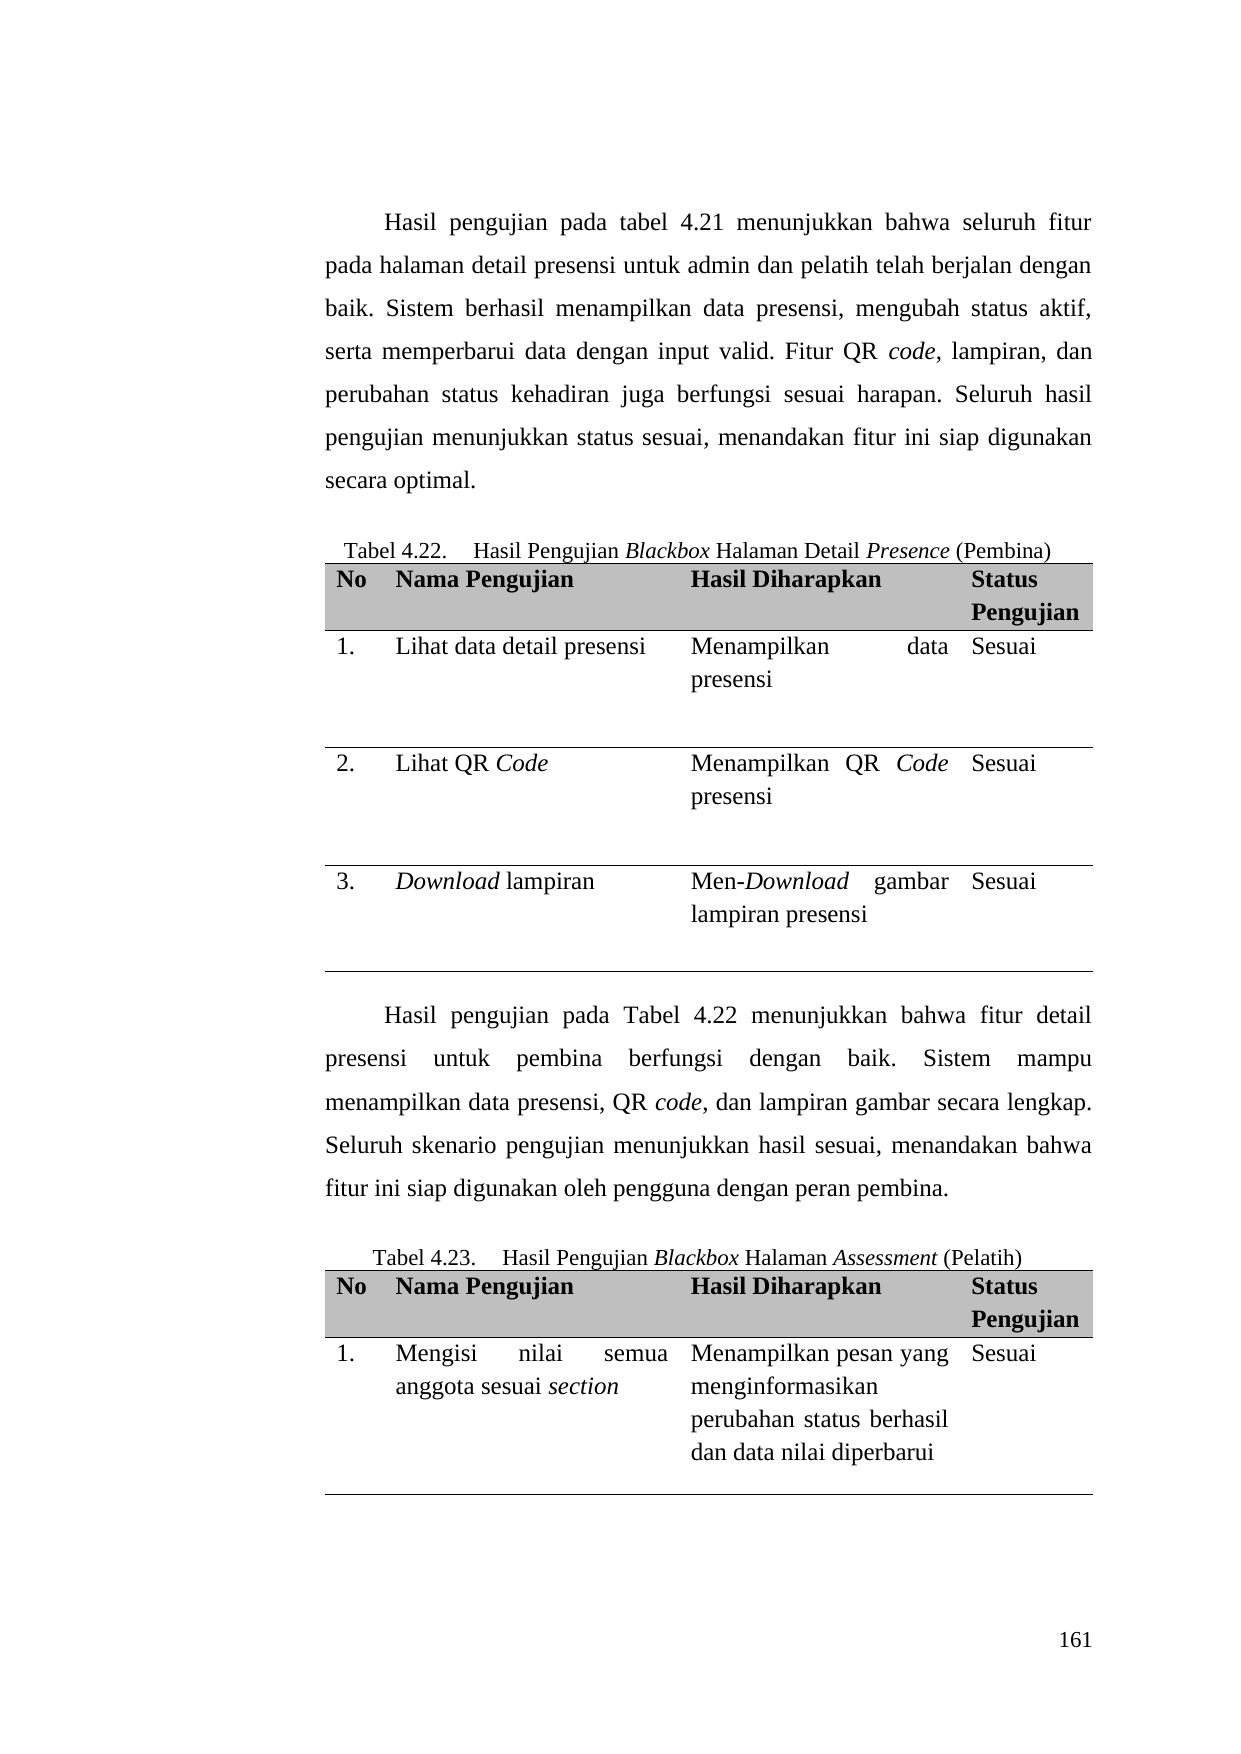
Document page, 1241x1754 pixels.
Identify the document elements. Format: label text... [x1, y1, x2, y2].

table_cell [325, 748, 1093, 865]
text Hasil Pengujian Blackbox Halaman Detail Presence (Pembina) [302, 537, 1092, 563]
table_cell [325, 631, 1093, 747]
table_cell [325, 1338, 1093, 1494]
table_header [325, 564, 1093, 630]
text Hasil Pengujian Blackbox Halaman Assessment (Pelatih) [302, 1244, 1092, 1270]
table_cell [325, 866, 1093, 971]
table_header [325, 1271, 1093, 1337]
text Hasil pengujian pada Tabel 4.22 menunjukkan bahwa fitur detail presensi untuk pembina berfungsi dengan baik. Sistem mampu menampilkan data presensi, QR code, dan lampiran gambar secara lengkap. Seluruh skenario pengujian menunjukkan hasil sesuai, menandakan bahwa fitur ini siap digunakan oleh pengguna dengan peran pembina. [325, 1000, 1092, 1202]
text Hasil pengujian pada tabel 4.21 menunjukkan bahwa seluruh fitur pada halaman detail presensi untuk admin dan pelatih telah berjalan dengan baik. Sistem berhasil menampilkan data presensi, mengubah status aktif, serta memperbarui data dengan input valid. Fitur QR code, lampiran, dan perubahan status kehadiran juga berfungsi sesuai harapan. Seluruh hasil pengujian menunjukkan status sesuai, menandakan fitur ini siap digunakan secara optimal. [325, 207, 1092, 494]
